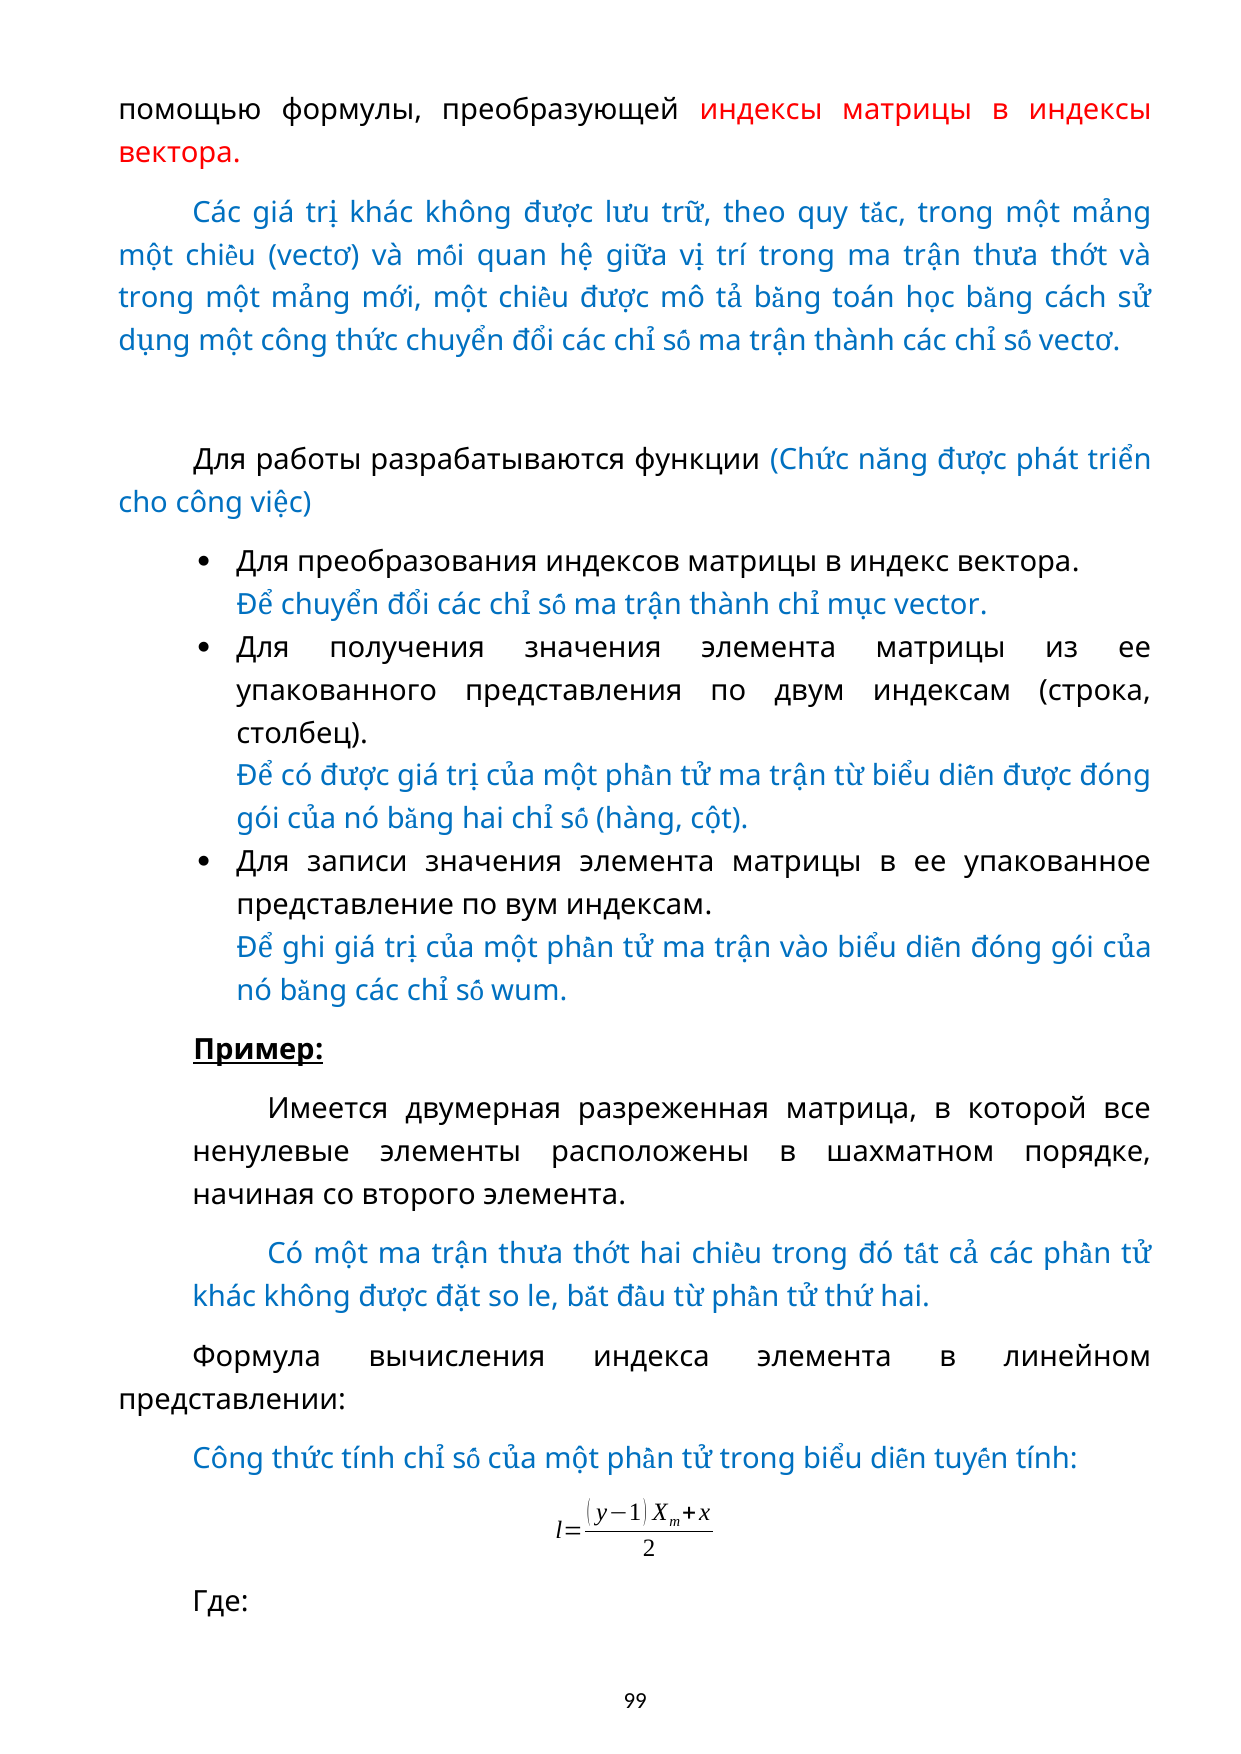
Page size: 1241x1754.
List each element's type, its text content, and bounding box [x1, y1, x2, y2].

text Формула вычисления индекса элемента в линейном представлении: [118, 1335, 1152, 1418]
text Có một ma trận thưa thớt hai chiều trong đó tất cả các phần tử khác không được đặt so le, bắt đầu từ phần tử thứ hai. [192, 1233, 1152, 1315]
list Để chuyển đổi các chỉ số ma trận thành chỉ mục vector. [236, 583, 1152, 623]
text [118, 89, 1152, 171]
list Để ghi giá trị của một phần tử ma trận vào biểu diễn đóng gói của nó bằng các chỉ số wum. [236, 926, 1152, 1008]
text Công thức tính chỉ số của một phần tử trong biểu diễn tuyến tính: [118, 1437, 1152, 1477]
list Для получения значения элемента матрицы из ее упакованного представления по двум индексам (строка, столбец). [199, 626, 1152, 752]
list Để có được giá trị của một phần tử ma trận từ biểu diễn được đóng gói của nó bằng hai chỉ số (hàng, cột). [236, 755, 1152, 837]
text Для работы разрабатываются функции (Chức năng được phát triển cho công việc) [118, 438, 1152, 521]
text Các giá trị khác không được lưu trữ, theo quy tắc, trong một mảng một chiều (vectơ) và mối quan hệ giữa vị trí trong ma trận thưa thớt và trong một mảng mới, một chiều được mô tả bằng toán học bằng cách sử dụng một công thức chuyển đổi các chỉ số ma trận thành các chỉ số vectơ. [118, 191, 1152, 359]
text Где: [118, 1580, 1152, 1619]
list Для преобразования индексов матрицы в индекс вектора. [199, 541, 1152, 580]
text Пример: [118, 1028, 1152, 1068]
list Для записи значения элемента матрицы в ее упакованное представление по вум индексам. [199, 840, 1152, 923]
text Имеется двумерная разреженная матрица, в которой все ненулевые элементы расположены в шахматном порядке, начиная со второго элемента. [192, 1088, 1152, 1213]
